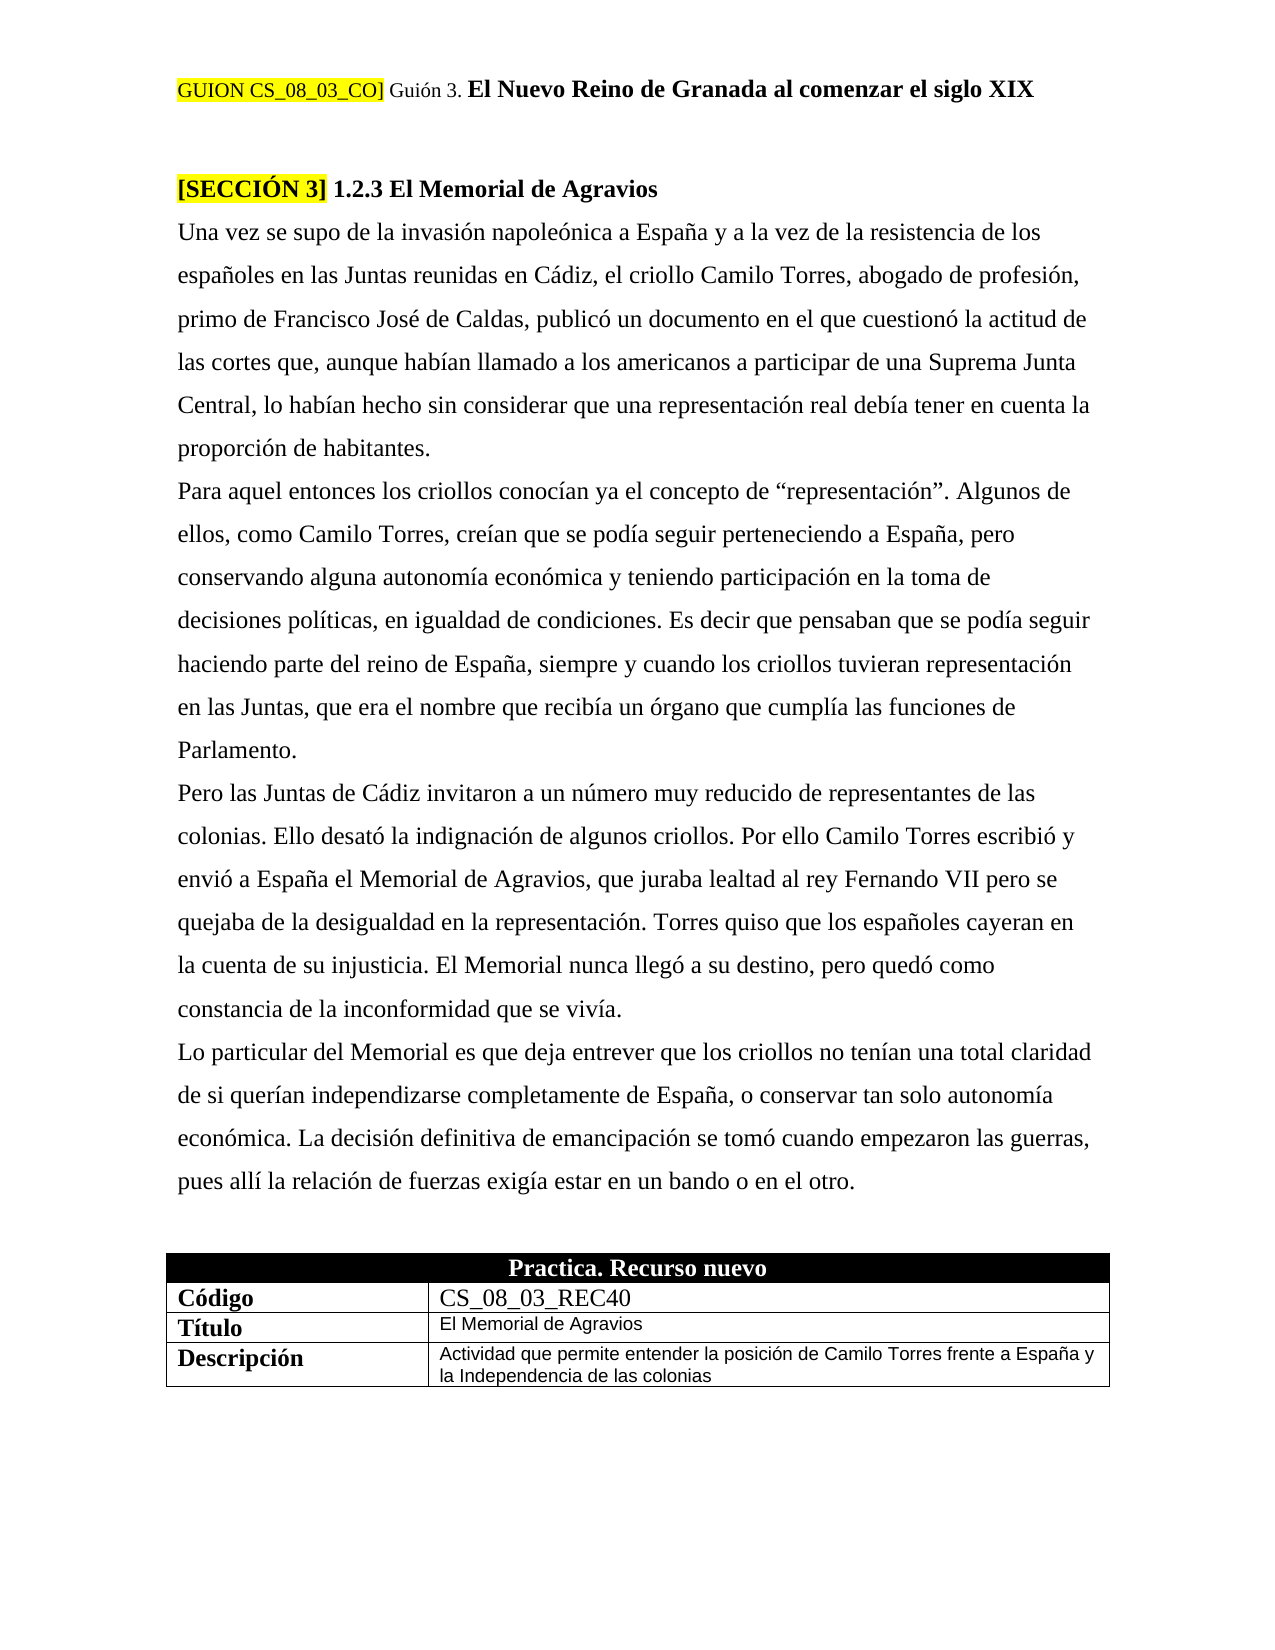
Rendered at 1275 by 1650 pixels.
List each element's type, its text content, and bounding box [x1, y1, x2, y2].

table_cell Título [167, 1313, 428, 1342]
table_cell Actividad que permite entender la posición de Camilo Torres frente a España y la Independencia de las colonias [429, 1343, 1109, 1386]
table_cell Código [167, 1283, 428, 1312]
text Para aquel entonces los criollos conocían ya el concepto de “representación”. Algunos de ellos, como Camilo Torres, creían que se podía seguir perteneciendo a España, pero conservando alguna autonomía económica y teniendo participación en la toma de decisiones políticas, en igualdad de condiciones. Es decir que pensaban que se podía seguir haciendo parte del reino de España, siempre y cuando los criollos tuvieran representación en las Juntas, que era el nombre que recibía un órgano que cumplía las funciones de Parlamento. [177, 476, 1098, 764]
table_cell El Memorial de Agravios [429, 1313, 1109, 1342]
text Pero las Juntas de Cádiz invitaron a un número muy reducido de representantes de las colonias. Ello desató la indignación de algunos criollos. Por ello Camilo Torres escribió y envió a España el Memorial de Agravios, que juraba lealtad al rey Fernando VII pero se quejaba de la desigualdad en la representación. Torres quiso que los españoles cayeran en la cuenta de su injusticia. El Memorial nunca llegó a su destino, pero quedó como constancia de la inconformidad que se vivía. [177, 778, 1098, 1022]
text Una vez se supo de la invasión napoleónica a España y a la vez de la resistencia de los españoles en las Juntas reunidas en Cádiz, el criollo Camilo Torres, abogado de profesión, primo de Francisco José de Caldas, publicó un documento en el que cuestionó la actitud de las cortes que, aunque habían llamado a los americanos a participar de una Suprema Junta Central, lo habían hecho sin considerar que una representación real debía tener en cuenta la proporción de habitantes. [177, 217, 1098, 462]
text [SECCIÓN 3] 1.2.3 El Memorial de Agravios [327, 174, 1098, 203]
table_cell Descripción [167, 1343, 428, 1386]
text Lo particular del Memorial es que deja entrever que los criollos no tenían una total claridad de si querían independizarse completamente de España, o conservar tan solo autonomía económica. La decisión definitiva de emancipación se tomó cuando empezaron las guerras, pues allí la relación de fuerzas exigía estar en un bando o en el otro. [177, 1037, 1098, 1195]
table_header Practica. Recurso nuevo [167, 1254, 1109, 1282]
table_cell CS_08_03_REC40 [429, 1283, 1109, 1312]
